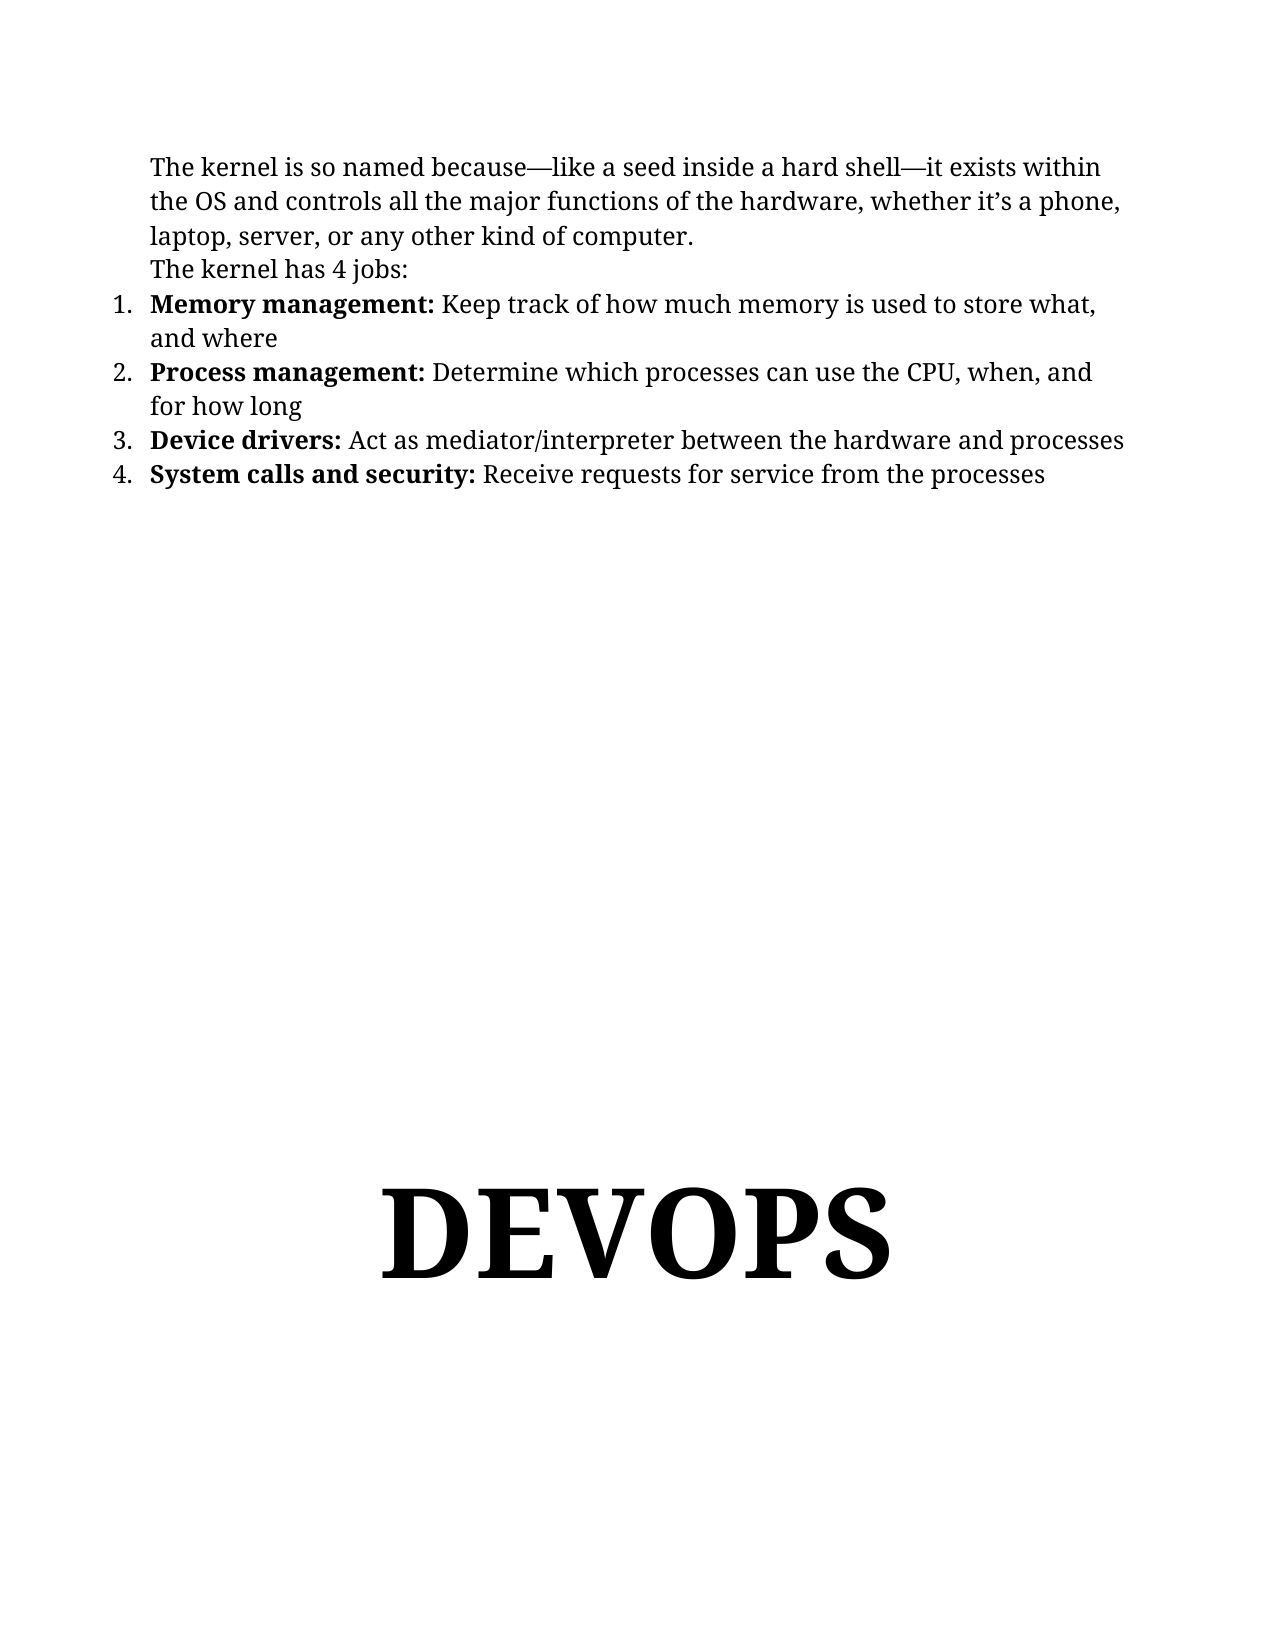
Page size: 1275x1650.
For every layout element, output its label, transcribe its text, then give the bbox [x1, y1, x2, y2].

list Process management: Determine which processes can use the CPU, when, and for how long [112, 354, 1125, 422]
text The kernel is so named because—like a seed inside a hard shell—it exists within the OS and controls all the major functions of the hardware, whether it’s a phone, laptop, server, or any other kind of computer. [150, 150, 1125, 252]
list System calls and security: Receive requests for service from the processes [112, 457, 1125, 491]
list Device drivers: Act as mediator/interpreter between the hardware and processes [112, 422, 1125, 457]
text DEVOPS [150, 1144, 1125, 1315]
list Memory management: Keep track of how much memory is used to store what, and where [112, 286, 1125, 354]
text The kernel has 4 jobs: [150, 252, 1125, 286]
